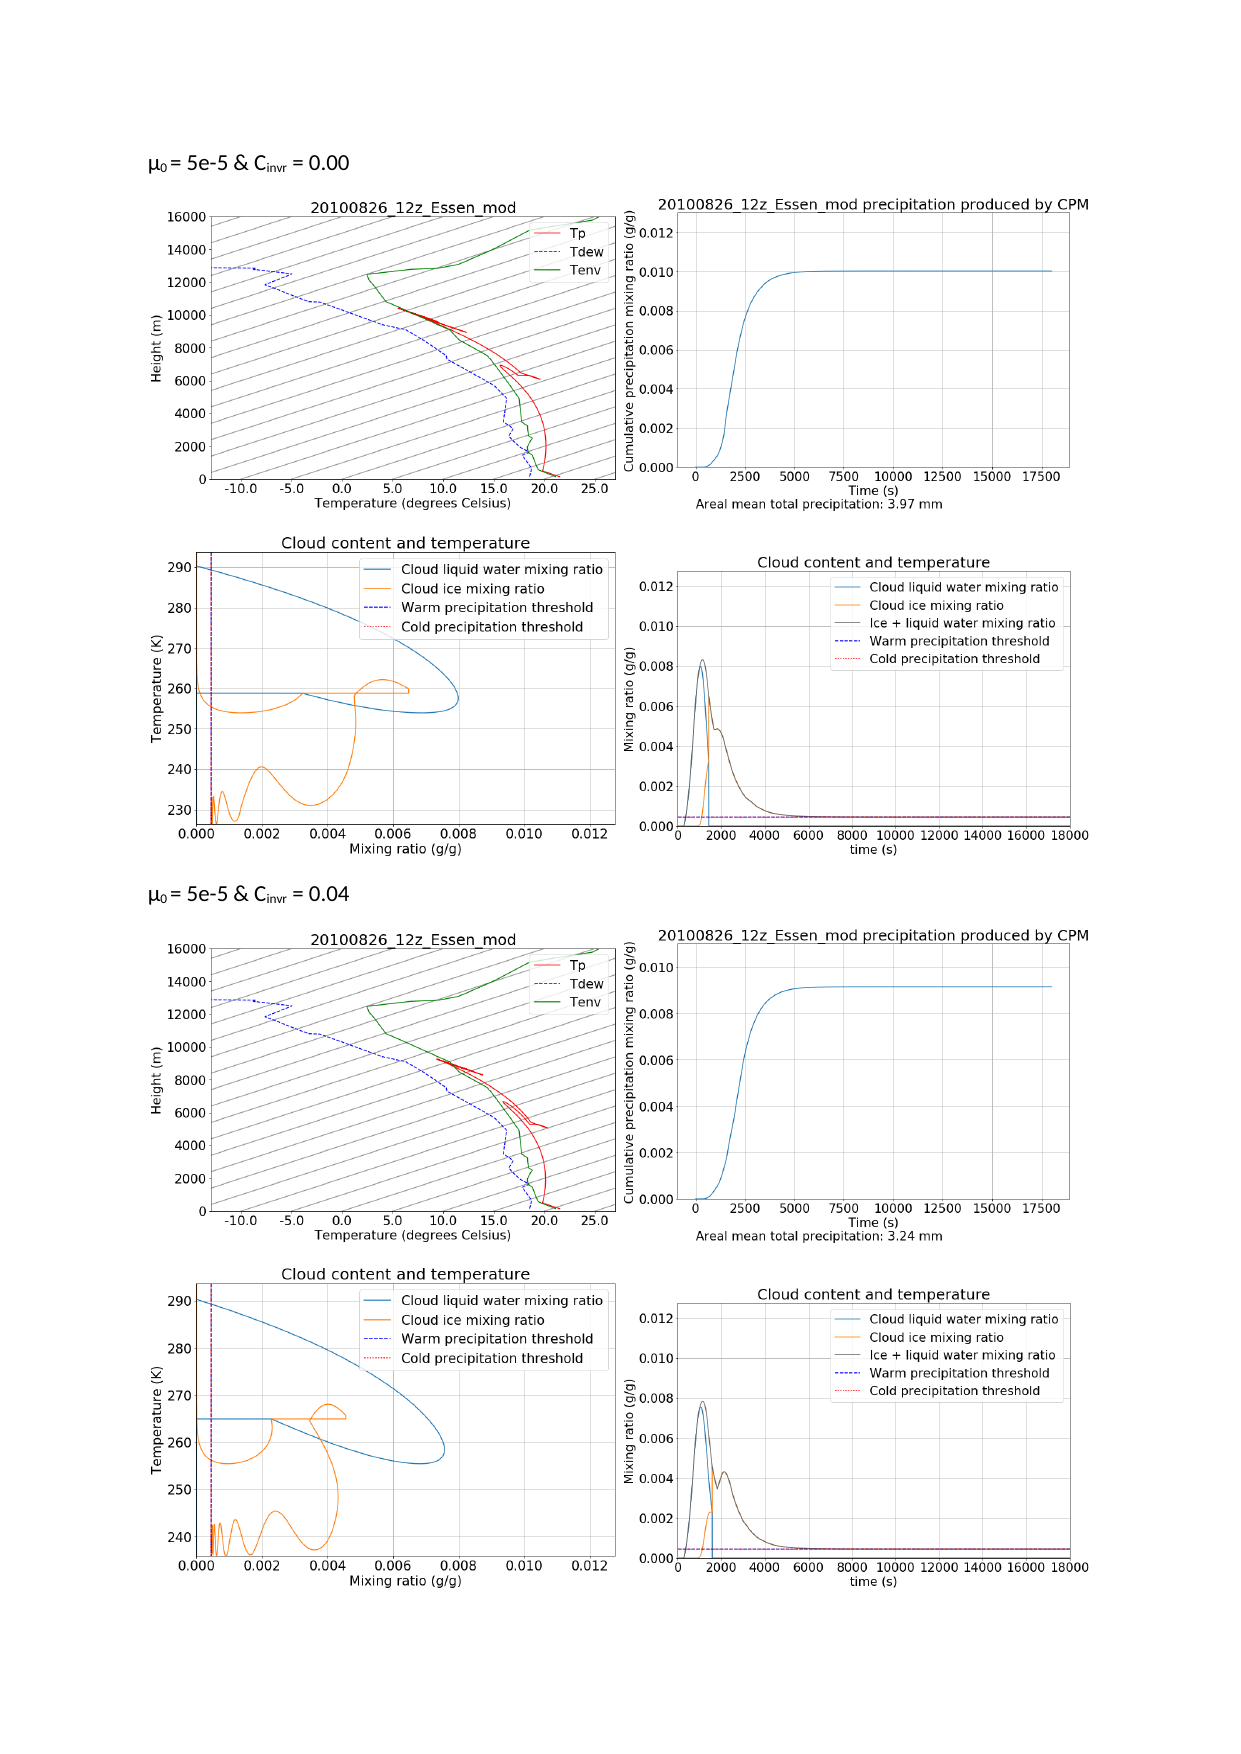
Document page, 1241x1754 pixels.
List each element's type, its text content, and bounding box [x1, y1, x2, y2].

picture [147, 1264, 1093, 1592]
text μ0 = 5e-5 & Cinvr = 0.00 [148, 148, 1093, 176]
picture [147, 194, 1093, 514]
picture [147, 532, 1093, 860]
text μ0 = 5e-5 & Cinvr = 0.04 [148, 879, 1093, 907]
picture [147, 925, 1093, 1246]
